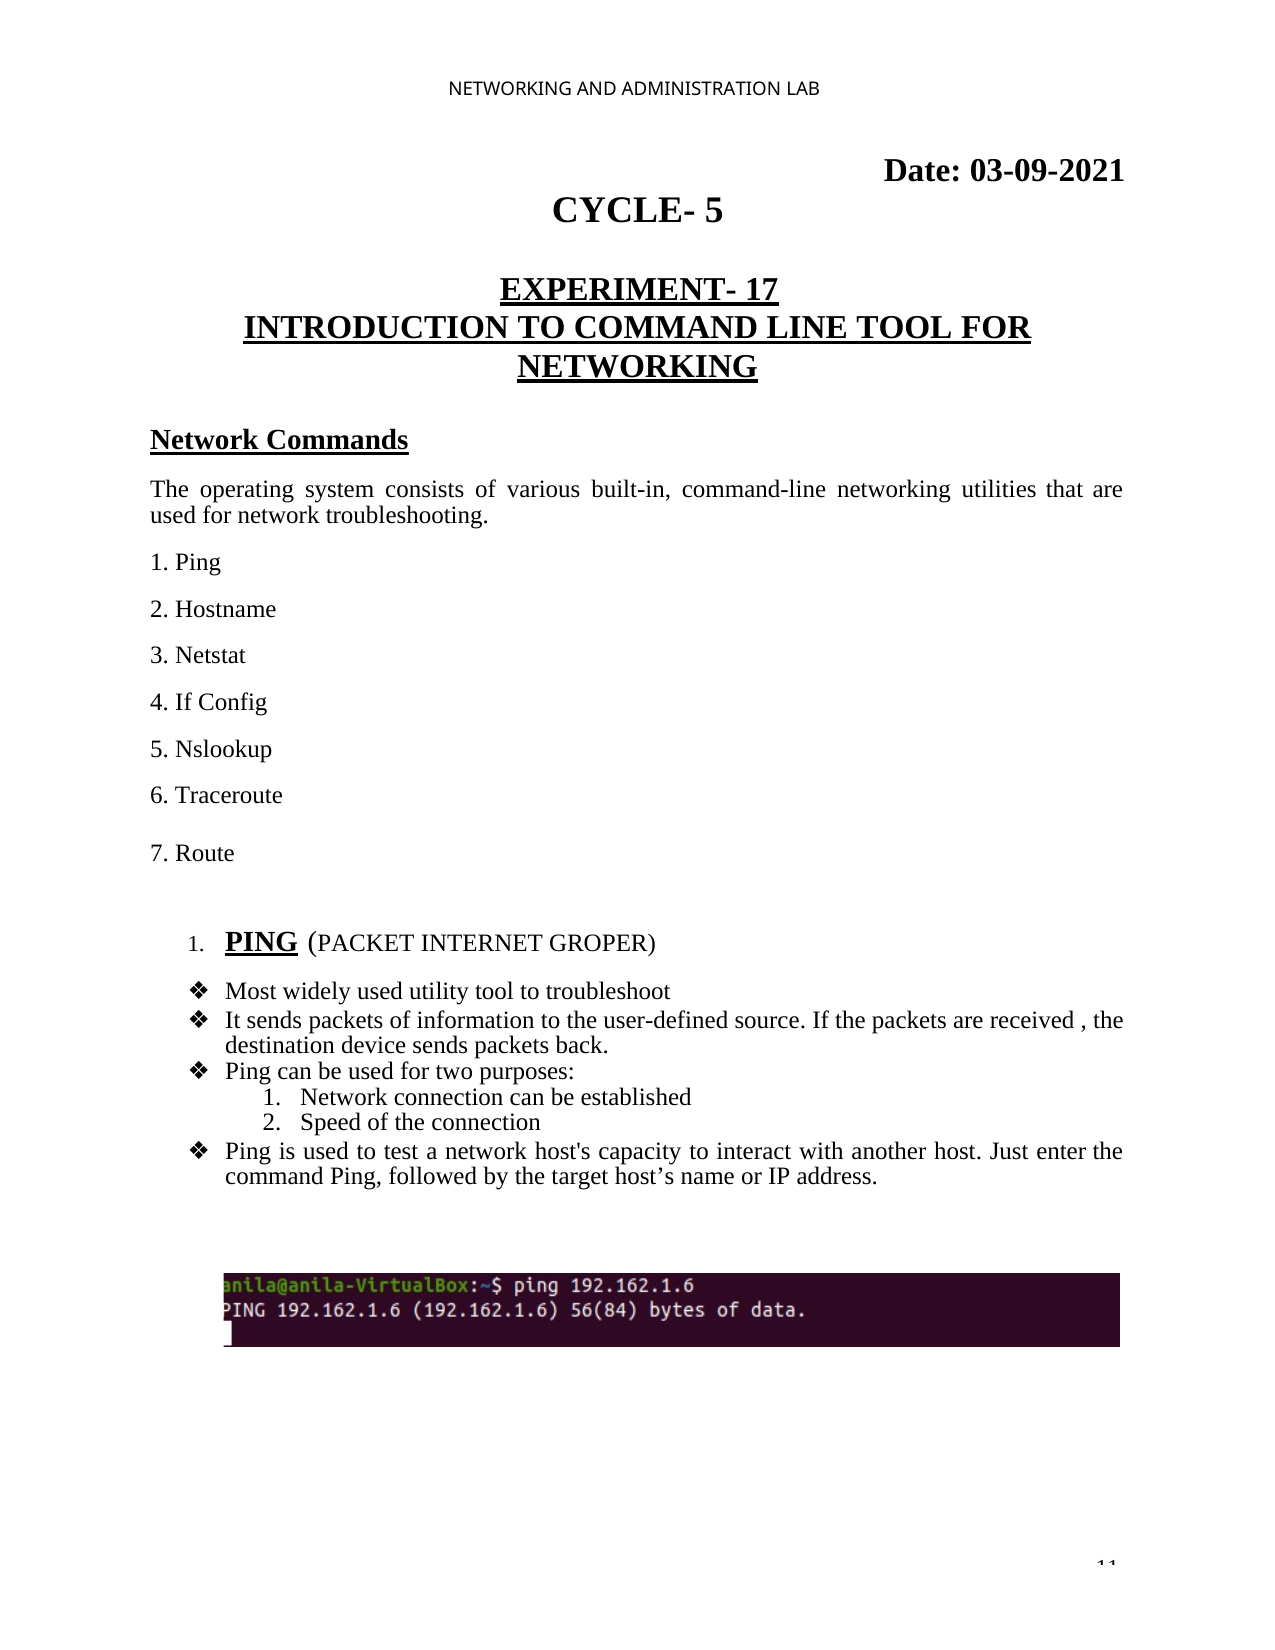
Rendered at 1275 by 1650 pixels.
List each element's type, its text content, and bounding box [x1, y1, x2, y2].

list PING (PACKET INTERNET GROPER) [187, 924, 1275, 957]
text EXPERIMENT- 17 INTRODUCTION TO COMMAND LINE TOOL FOR [243, 269, 1035, 346]
list Ping is used to test a network host's capacity to interact with another host. Just enter the command Ping, followed by the target host’s name or IP address. [187, 1137, 1124, 1190]
list Netstat [150, 641, 1275, 669]
list Ping can be used for two purposes: [187, 1059, 1275, 1085]
list Speed of the connection [262, 1110, 1275, 1135]
list Traceroute [150, 781, 1275, 809]
list Most widely used utility tool to troubleshoot [187, 976, 1275, 1005]
text Date: 03-09-2021 [883, 150, 1275, 188]
subtitle NETWORKING [517, 346, 1275, 384]
list If Config [150, 687, 1275, 716]
text The operating system consists of various built-in, command-line networking utilities that are used for network troubleshooting. [150, 477, 1125, 528]
picture [223, 1273, 1120, 1347]
subtitle Network Commands [150, 422, 1275, 456]
subtitle CYCLE- 5 [123, 188, 723, 231]
list Network connection can be established [262, 1085, 1275, 1110]
list Ping [150, 547, 1275, 576]
list Nslookup [150, 734, 1275, 763]
list Hostname [150, 594, 1275, 622]
list It sends packets of information to the user-defined source. If the packets are received , the destination device sends packets back. [187, 1006, 1125, 1059]
list Route [150, 838, 1275, 866]
